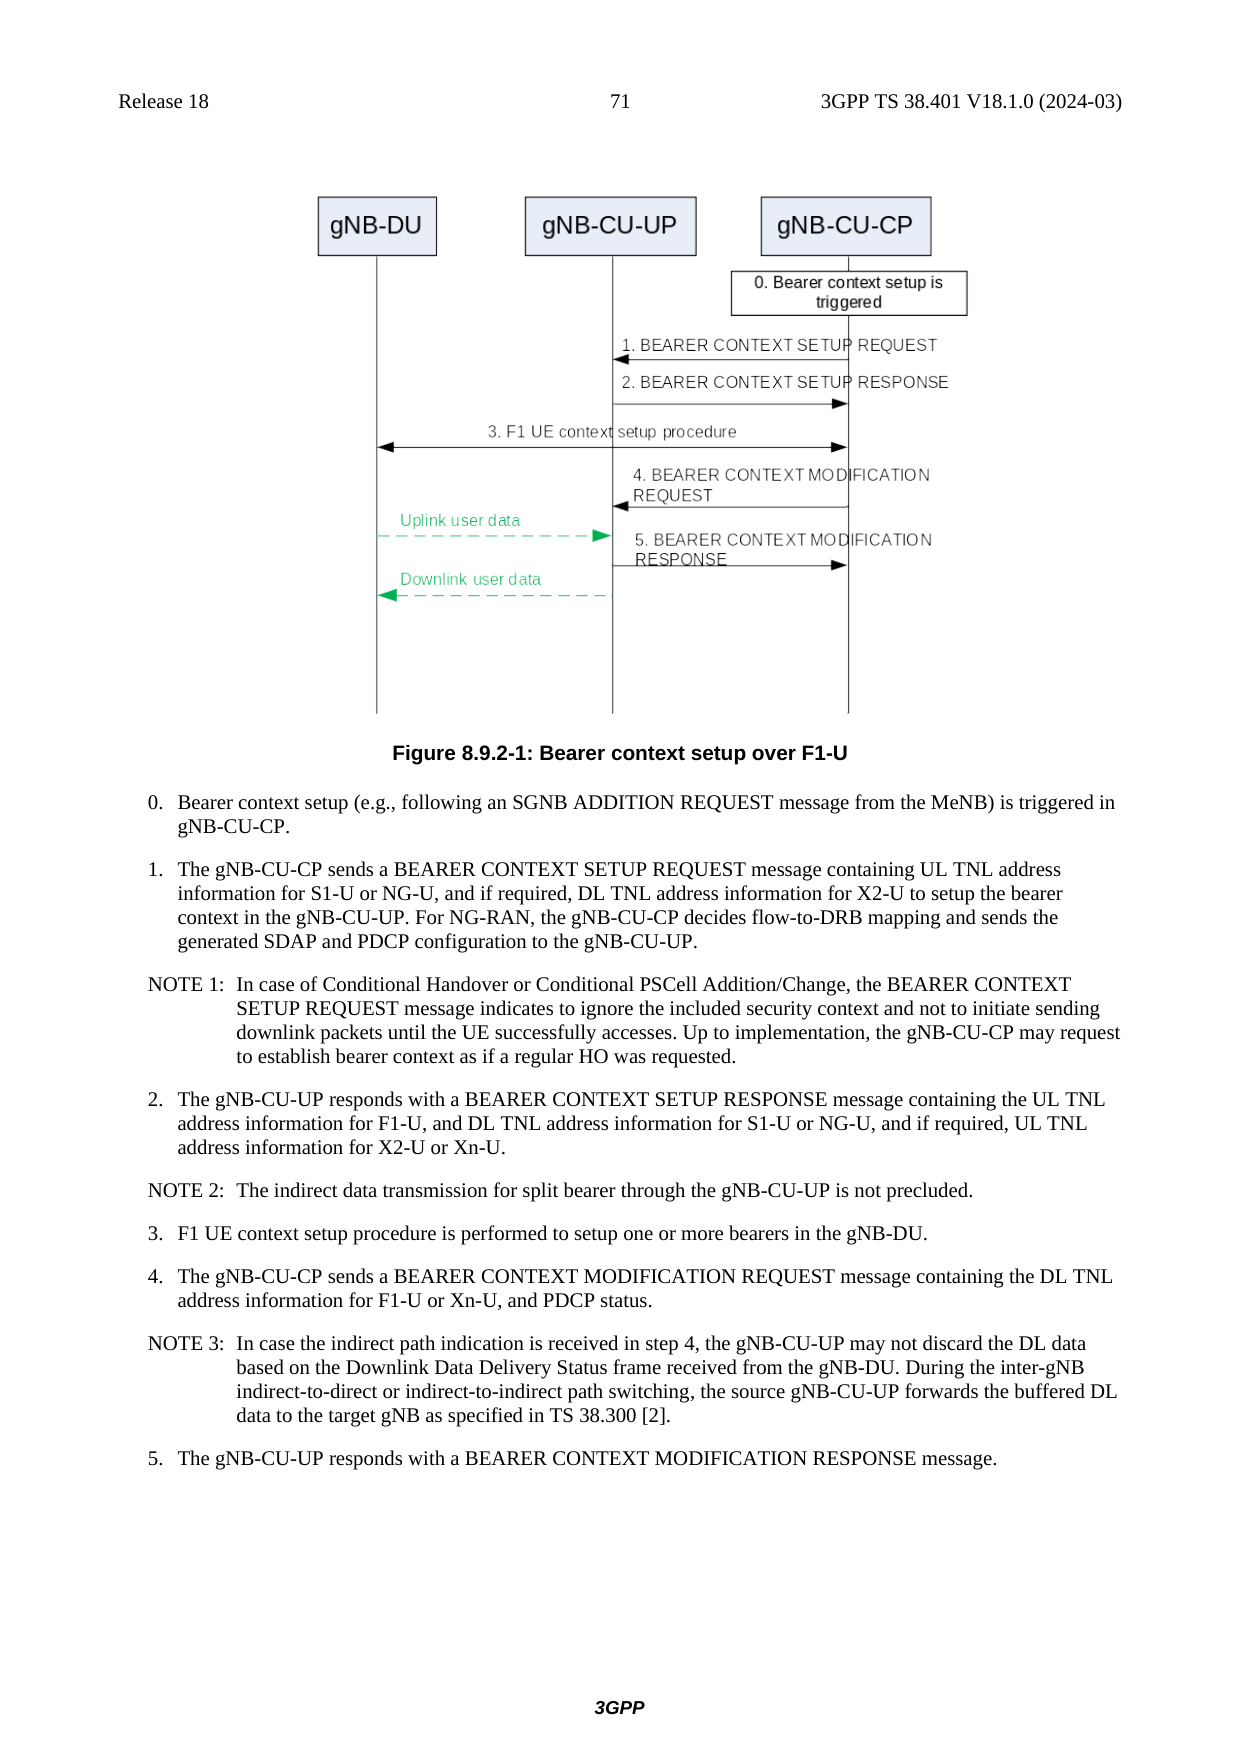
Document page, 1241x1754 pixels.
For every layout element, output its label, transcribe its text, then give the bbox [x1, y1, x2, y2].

text 5. The gNB-CU-UP responds with a BEARER CONTEXT MODIFICATION RESPONSE message. [148, 1446, 1122, 1469]
text NOTE 2: The indirect data transmission for split bearer through the gNB-CU-UP is not precluded. [148, 1178, 1122, 1202]
text Figure 8.9.2-1: Bearer context setup over F1-U [118, 741, 1122, 765]
text 4. The gNB-CU-CP sends a BEARER CONTEXT MODIFICATION REQUEST message containing the DL TNL address information for F1-U or Xn-U, and PDCP status. [148, 1264, 1122, 1312]
text NOTE 1: In case of Conditional Handover or Conditional PSCell Addition/Change, the BEARER CONTEXT SETUP REQUEST message indicates to ignore the included security context and not to initiate sending downlink packets until the UE successfully accesses. Up to implementation, the gNB-CU-CP may request to establish bearer context as if a regular HO was requested. [148, 972, 1122, 1068]
text 1. The gNB-CU-CP sends a BEARER CONTEXT SETUP REQUEST message containing UL TNL address information for S1-U or NG-U, and if required, DL TNL address information for X2-U to setup the bearer context in the gNB-CU-UP. For NG-RAN, the gNB-CU-CP decides flow-to-DRB mapping and sends the generated SDAP and PDCP configuration to the gNB-CU-UP. [148, 857, 1122, 953]
text 0. Bearer context setup (e.g., following an SGNB ADDITION REQUEST message from the MeNB) is triggered in gNB-CU-CP. [148, 790, 1122, 838]
text 2. The gNB-CU-UP responds with a BEARER CONTEXT SETUP RESPONSE message containing the UL TNL address information for F1-U, and DL TNL address information for S1-U or NG-U, and if required, UL TNL address information for X2-U or Xn-U. [148, 1087, 1122, 1159]
text 3. F1 UE context setup procedure is performed to setup one or more bearers in the gNB-DU. [148, 1221, 1122, 1245]
text NOTE 3: In case the indirect path indication is received in step 4, the gNB-CU-UP may not discard the DL data based on the Downlink Data Delivery Status frame received from the gNB-DU. During the inter-gNB indirect-to-direct or indirect-to-indirect path switching, the source gNB-CU-UP forwards the buffered DL data to the target gNB as specified in TS 38.300 [2]. [148, 1331, 1122, 1427]
